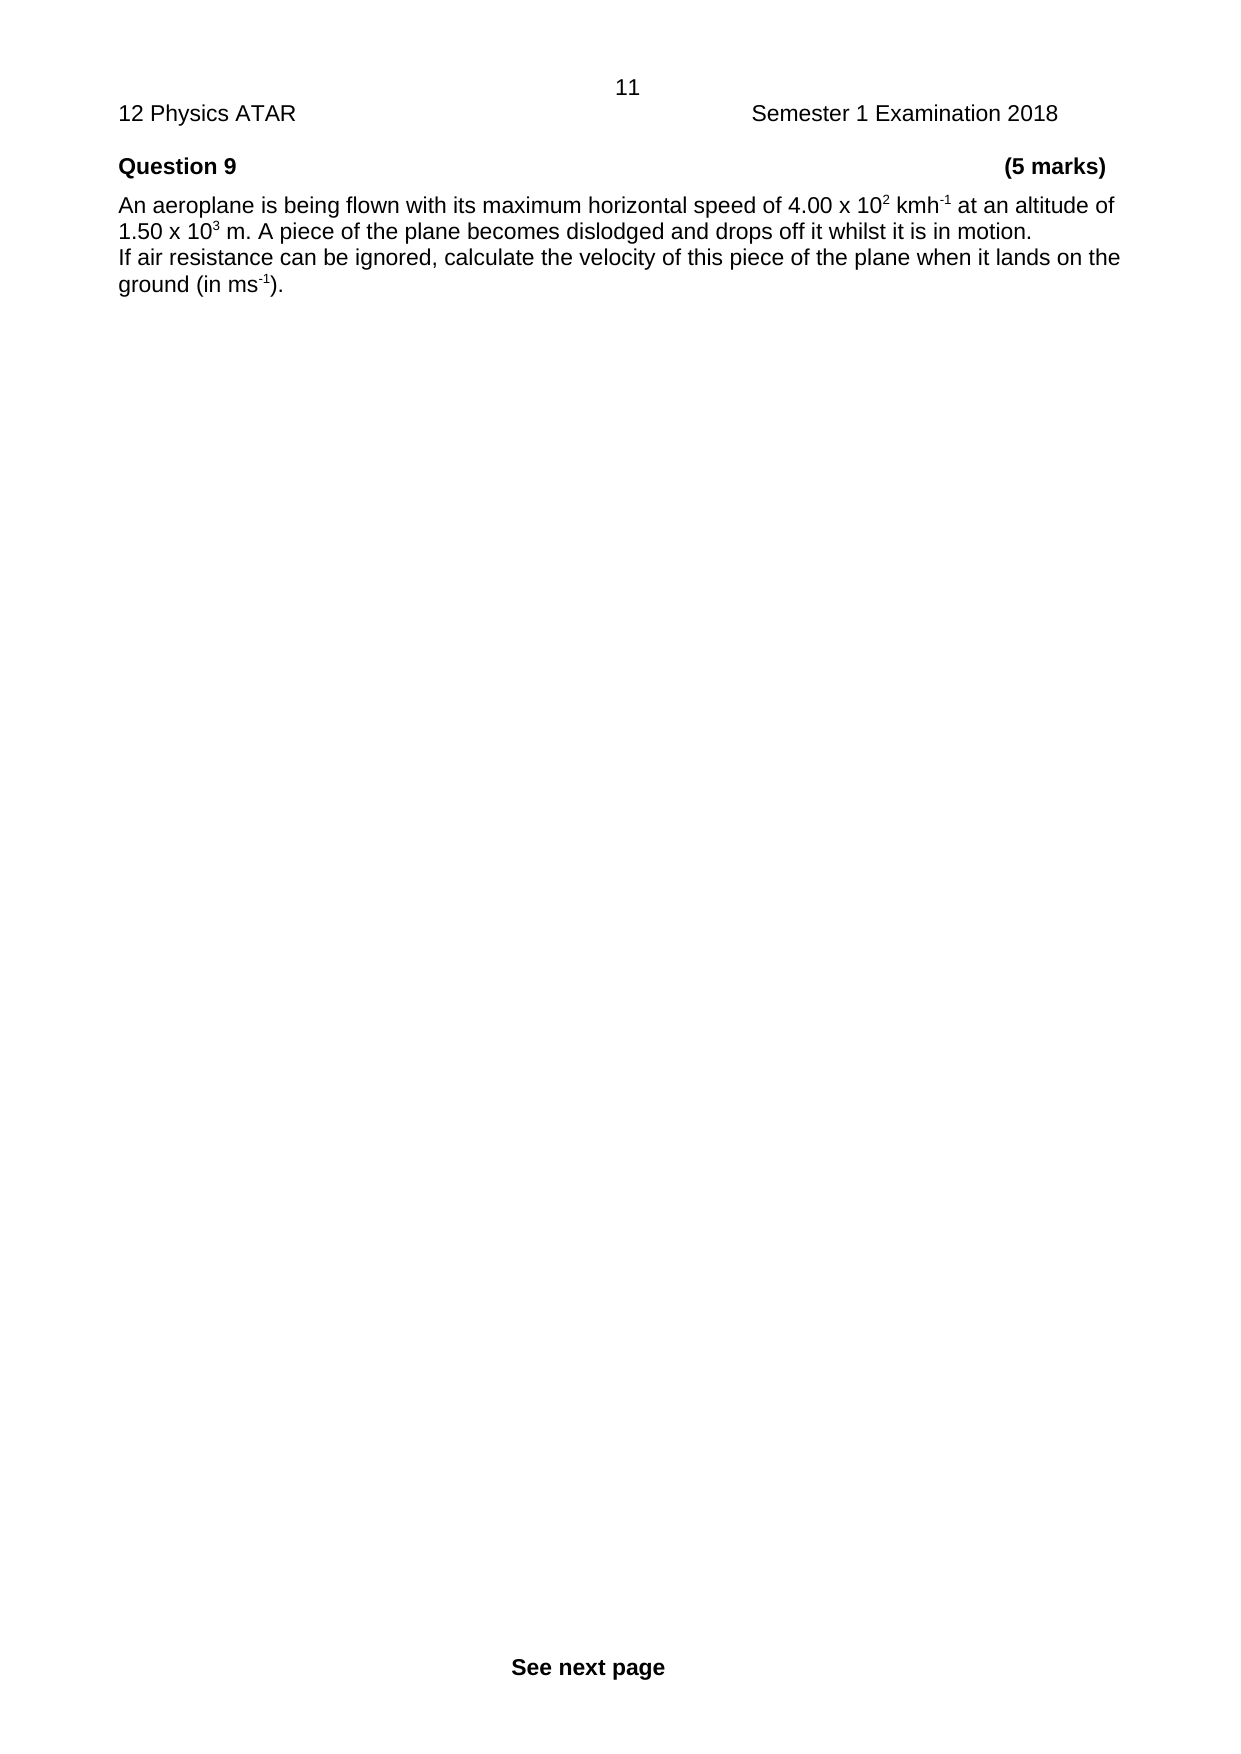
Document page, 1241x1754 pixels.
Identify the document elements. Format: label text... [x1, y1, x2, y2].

text An aeroplane is being flown with its maximum horizontal speed of 4.00 x 102 kmh-1 at an altitude of 1.50 x 103 m. A piece of the plane becomes dislodged and drops off it whilst it is in motion. [118, 192, 1137, 244]
text If air resistance can be ignored, calculate the velocity of this piece of the plane when it lands on the ground (in ms-1). [118, 244, 1137, 297]
text Question 9 (5 marks) [118, 153, 1137, 179]
